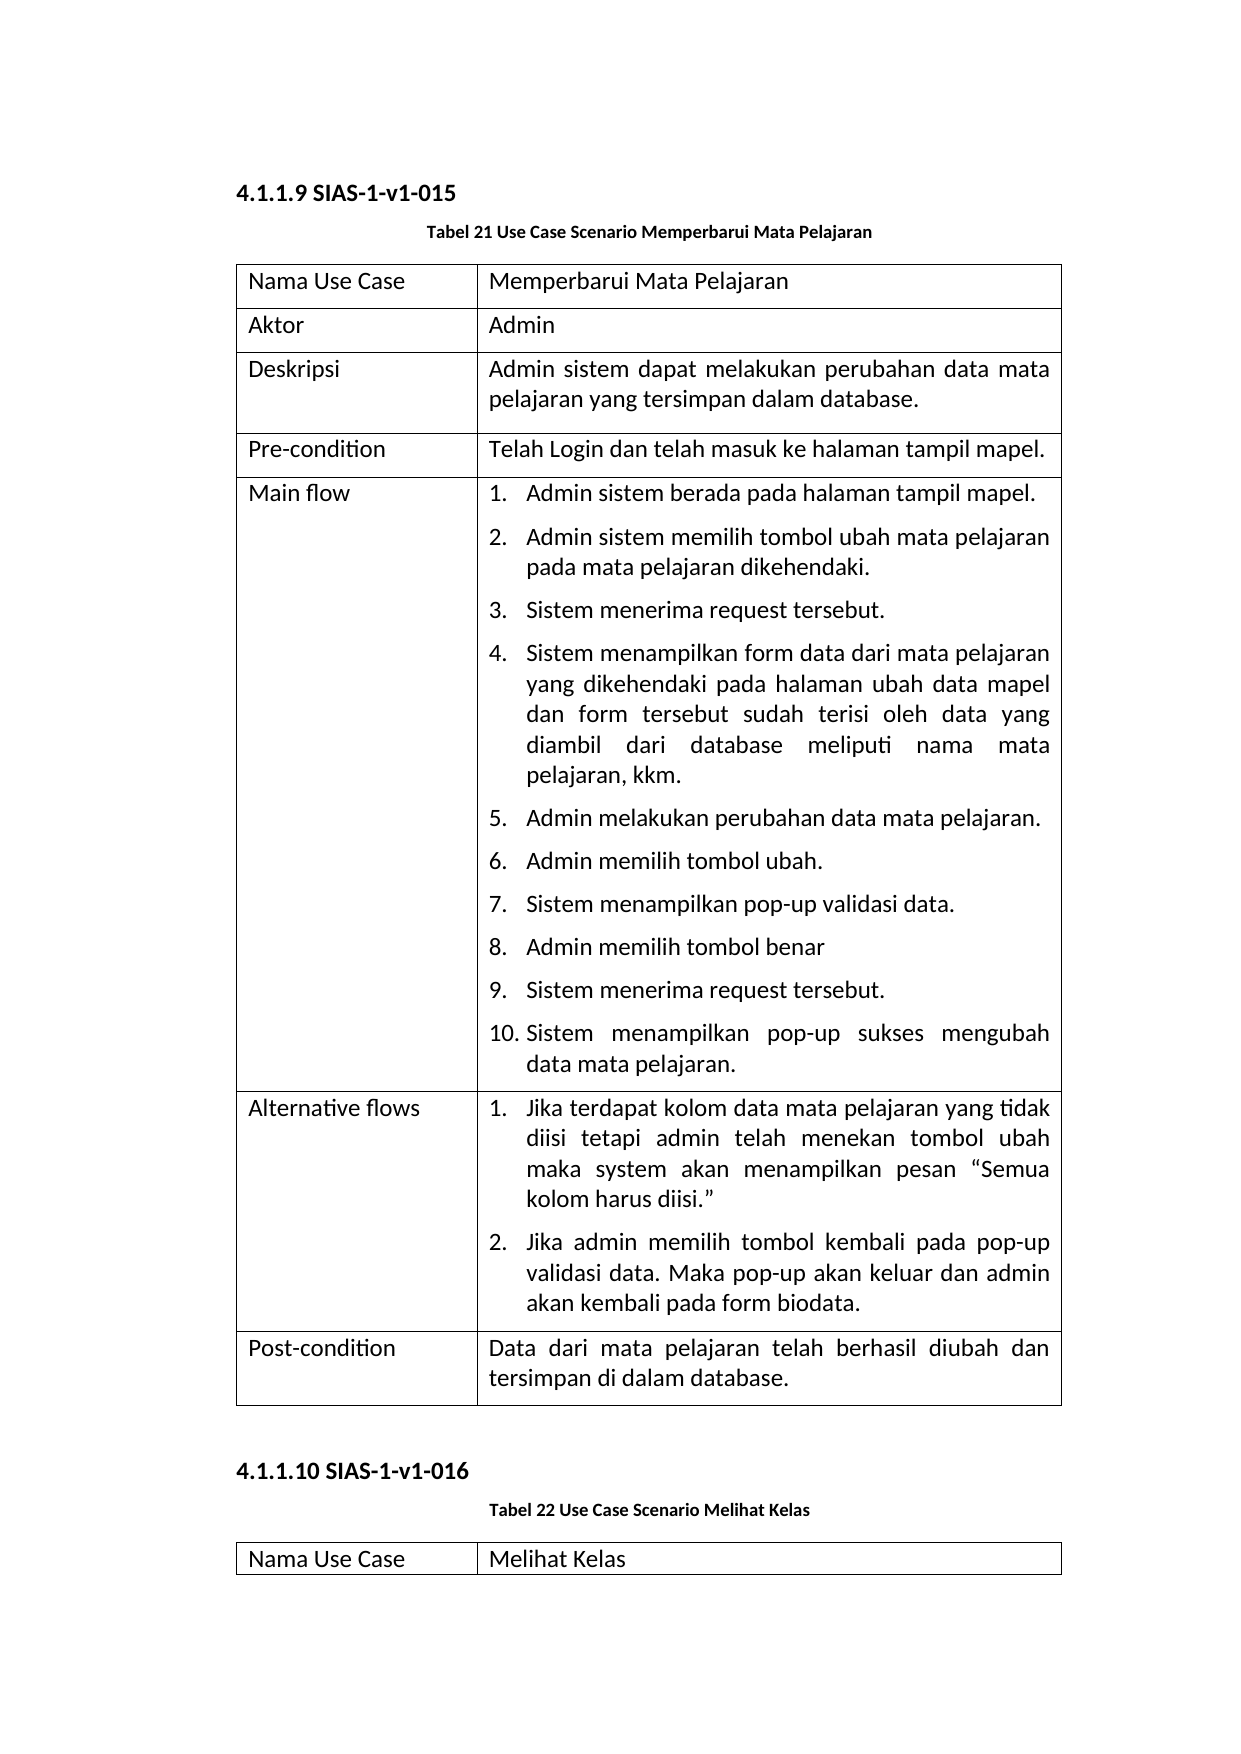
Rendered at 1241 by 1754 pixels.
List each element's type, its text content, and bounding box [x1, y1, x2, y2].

table_header Melihat Kelas [478, 1543, 1061, 1574]
subtitle SIAS-1-v1-015 [236, 177, 1063, 208]
table_cell Post-condition [237, 1332, 477, 1405]
table_cell Alternative flows [237, 1092, 477, 1331]
text Tabel 22 Use Case Scenario Melihat Kelas [236, 1498, 1063, 1521]
table_header Memperbarui Mata Pelajaran [478, 265, 1061, 308]
table_cell Deskripsi [237, 353, 477, 432]
text Tabel 21 Use Case Scenario Memperbarui Mata Pelajaran [236, 220, 1063, 243]
table_cell Telah Login dan telah masuk ke halaman tampil mapel. [478, 434, 1061, 477]
table_cell Jika terdapat kolom data mata pelajaran yang tidak diisi tetapi admin telah menekan tombol ubah maka system akan menampilkan pesan “Semua kolom harus diisi.” Jika admin memilih tombol kembali pada pop-up validasi data. Maka pop-up akan keluar dan admin akan kembali pada form biodata. [478, 1092, 1061, 1331]
table_cell Data dari mata pelajaran telah berhasil diubah dan tersimpan di dalam database. [478, 1332, 1061, 1405]
table_cell Admin sistem berada pada halaman tampil mapel. Admin sistem memilih tombol ubah mata pelajaran pada mata pelajaran dikehendaki. Sistem menerima request tersebut. Sistem menampilkan form data dari mata pelajaran yang dikehendaki pada halaman ubah data mapel dan form tersebut sudah terisi oleh data yang diambil dari database meliputi nama mata pelajaran, kkm. Admin melakukan perubahan data mata pelajaran. Admin memilih tombol ubah. Sistem menampilkan pop-up validasi data. Admin memilih tombol benar Sistem menerima request tersebut. Sistem menampilkan pop-up sukses mengubah data mata pelajaran. [478, 478, 1061, 1091]
table_cell Pre-condition [237, 434, 477, 477]
table_cell Admin [478, 309, 1061, 352]
table_header Nama Use Case [237, 1543, 477, 1574]
table_cell Main flow [237, 478, 477, 1091]
table_header Nama Use Case [237, 265, 477, 308]
table_cell Aktor [237, 309, 477, 352]
table_cell Admin sistem dapat melakukan perubahan data mata pelajaran yang tersimpan dalam database. [478, 353, 1061, 432]
subtitle SIAS-1-v1-016 [236, 1456, 1063, 1486]
